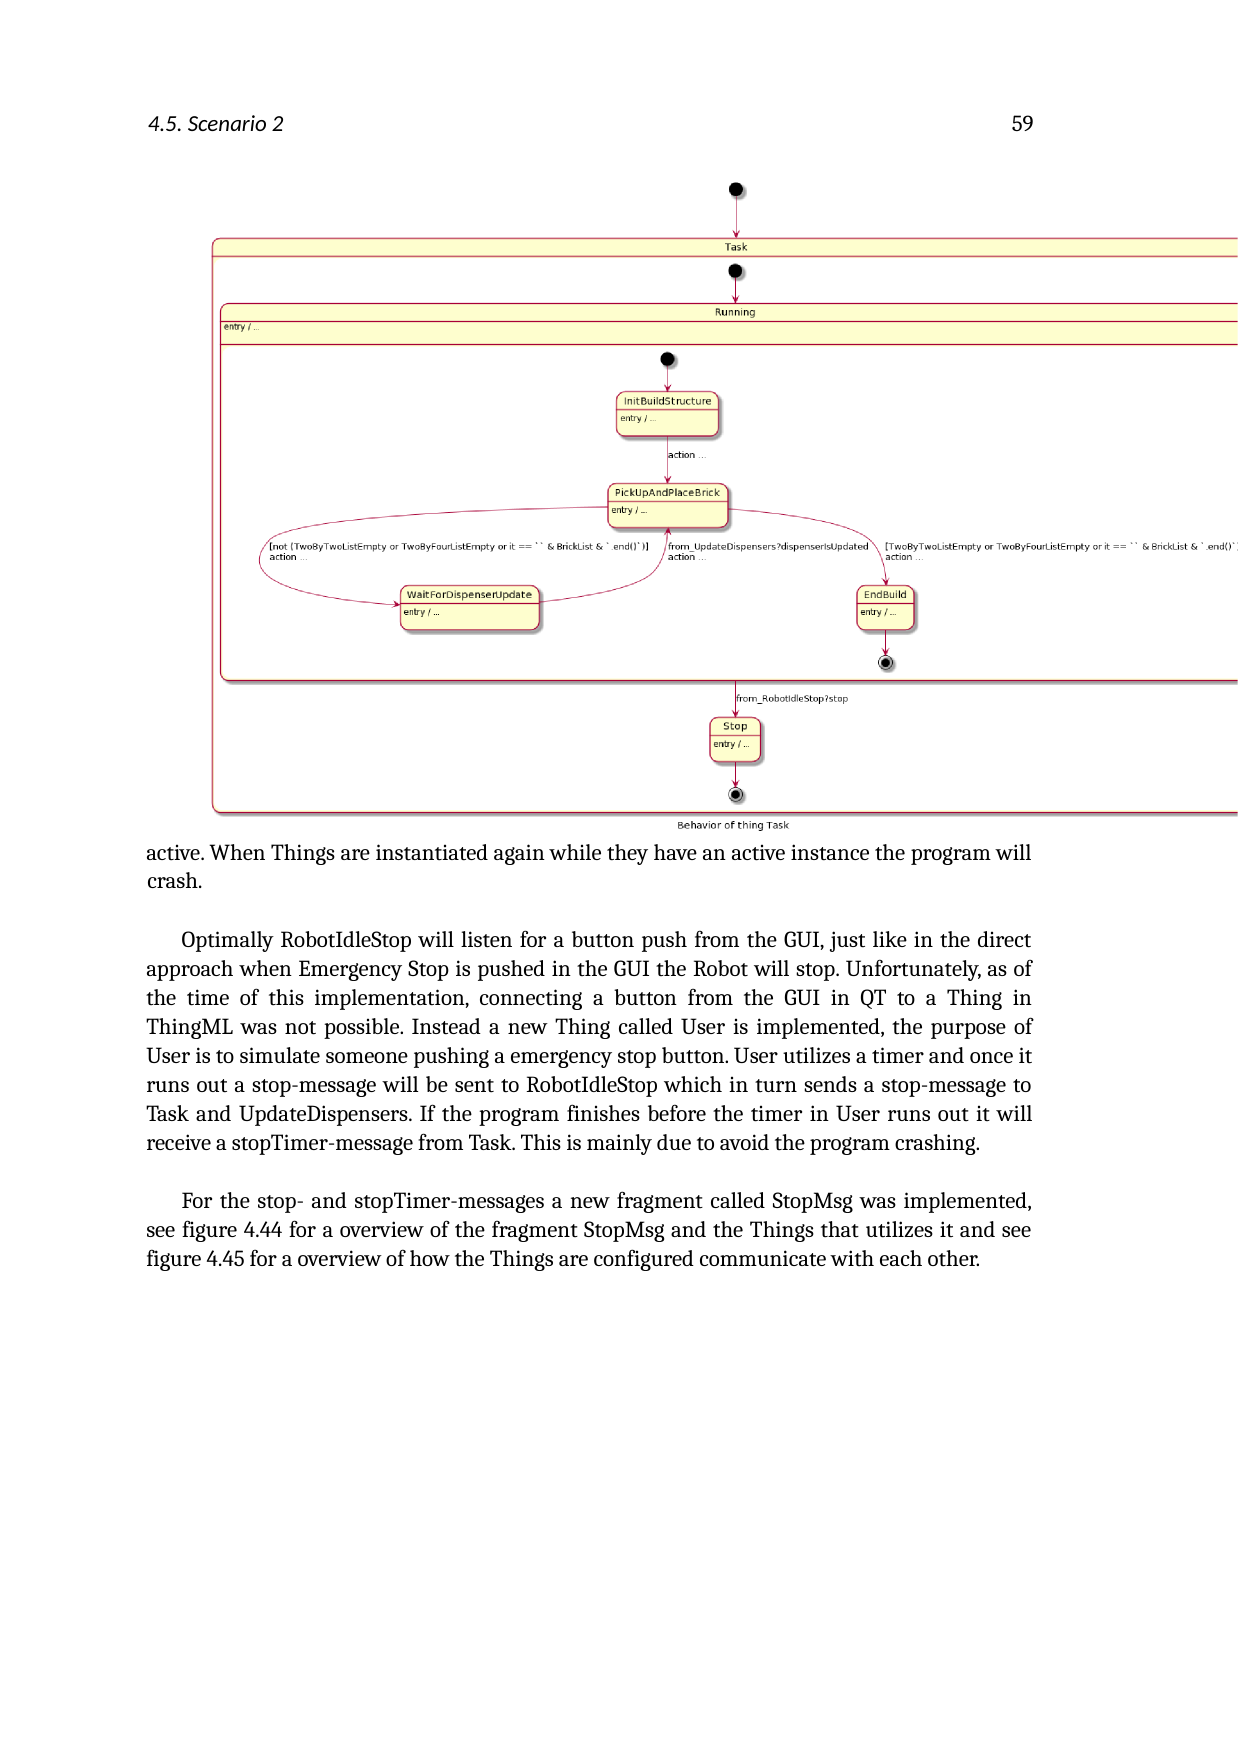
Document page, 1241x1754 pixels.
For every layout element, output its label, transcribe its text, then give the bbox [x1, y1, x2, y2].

text For the stop- and stopTimer-messages a new fragment called StopMsg was implemented, see figure 4.44 for a overview of the fragment StopMsg and the Things that utilizes it and see figure 4.45 for a overview of how the Things are configured communicate with each other. [146, 1188, 1033, 1272]
text Optimally RobotIdleStop will listen for a button push from the GUI, just like in the direct approach when Emergency Stop is pushed in the GUI the Robot will stop. Unfortunately, as of the time of this implementation, connecting a button from the GUI in QT to a Thing in ThingML was not possible. Instead a new Thing called User is implemented, the purpose of User is to simulate someone pushing a emergency stop button. User utilizes a timer and once it runs out a stop-message will be sent to RobotIdleStop which in turn sends a stop-message to Task and UpdateDispensers. If the program finishes before the timer in User runs out it will receive a stopTimer-message from Task. This is mainly due to avoid the program crashing. [146, 927, 1033, 1156]
picture [206, 177, 1238, 837]
